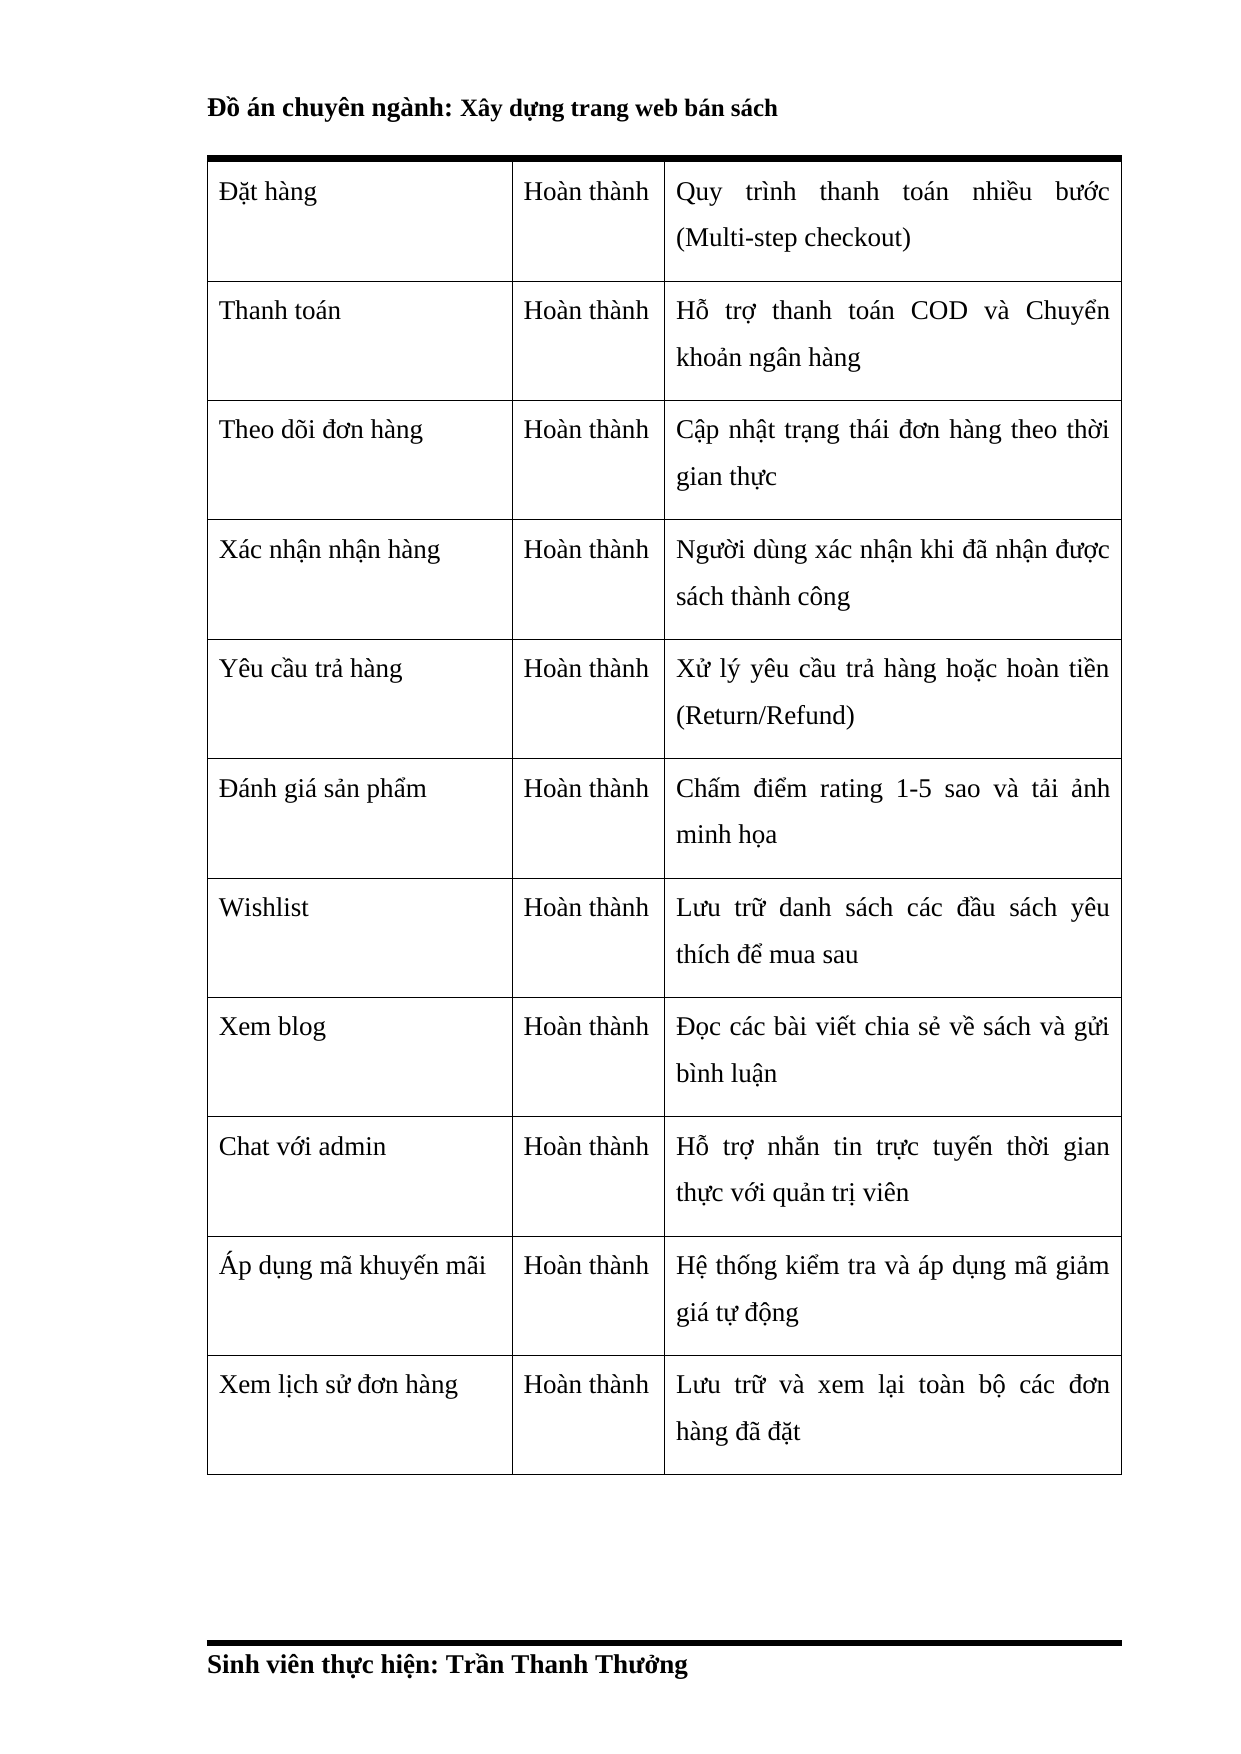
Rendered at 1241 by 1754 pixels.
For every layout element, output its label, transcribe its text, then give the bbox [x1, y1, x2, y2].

table_cell Yêu cầu trả hàng [208, 640, 512, 758]
table_cell Lưu trữ danh sách các đầu sách yêu thích để mua sau [665, 879, 1121, 997]
table_cell Hoàn thành [513, 640, 664, 758]
table_cell Hoàn thành [513, 1237, 664, 1355]
table_cell Xác nhận nhận hàng [208, 520, 512, 639]
table_cell Theo dõi đơn hàng [208, 401, 512, 519]
table_cell Quy trình thanh toán nhiều bước (Multi-step checkout) [665, 162, 1121, 281]
table_cell Hoàn thành [513, 1117, 664, 1236]
table_cell Đặt hàng [208, 162, 512, 281]
table_cell Hoàn thành [513, 1356, 664, 1474]
table_cell Đọc các bài viết chia sẻ về sách và gửi bình luận [665, 998, 1121, 1116]
table_cell Hoàn thành [513, 282, 664, 400]
table_cell Cập nhật trạng thái đơn hàng theo thời gian thực [665, 401, 1121, 519]
table_cell Wishlist [208, 879, 512, 997]
table_cell Xem lịch sử đơn hàng [208, 1356, 512, 1474]
table_cell Hoàn thành [513, 520, 664, 639]
table_cell Đánh giá sản phẩm [208, 759, 512, 877]
table_cell Hệ thống kiểm tra và áp dụng mã giảm giá tự động [665, 1237, 1121, 1355]
table_cell Chấm điểm rating 1-5 sao và tải ảnh minh họa [665, 759, 1121, 877]
table_cell Chat với admin [208, 1117, 512, 1236]
table_cell Xử lý yêu cầu trả hàng hoặc hoàn tiền (Return/Refund) [665, 640, 1121, 758]
table_cell Hoàn thành [513, 998, 664, 1116]
table_cell Xem blog [208, 998, 512, 1116]
table_cell Hỗ trợ nhắn tin trực tuyến thời gian thực với quản trị viên [665, 1117, 1121, 1236]
table_cell Lưu trữ và xem lại toàn bộ các đơn hàng đã đặt [665, 1356, 1121, 1474]
table_cell Hoàn thành [513, 162, 664, 281]
table_cell Hoàn thành [513, 879, 664, 997]
table_cell Người dùng xác nhận khi đã nhận được sách thành công [665, 520, 1121, 639]
table_cell Hoàn thành [513, 401, 664, 519]
table_cell Hoàn thành [513, 759, 664, 877]
table_cell Áp dụng mã khuyến mãi [208, 1237, 512, 1355]
table_cell Thanh toán [208, 282, 512, 400]
table_cell Hỗ trợ thanh toán COD và Chuyển khoản ngân hàng [665, 282, 1121, 400]
